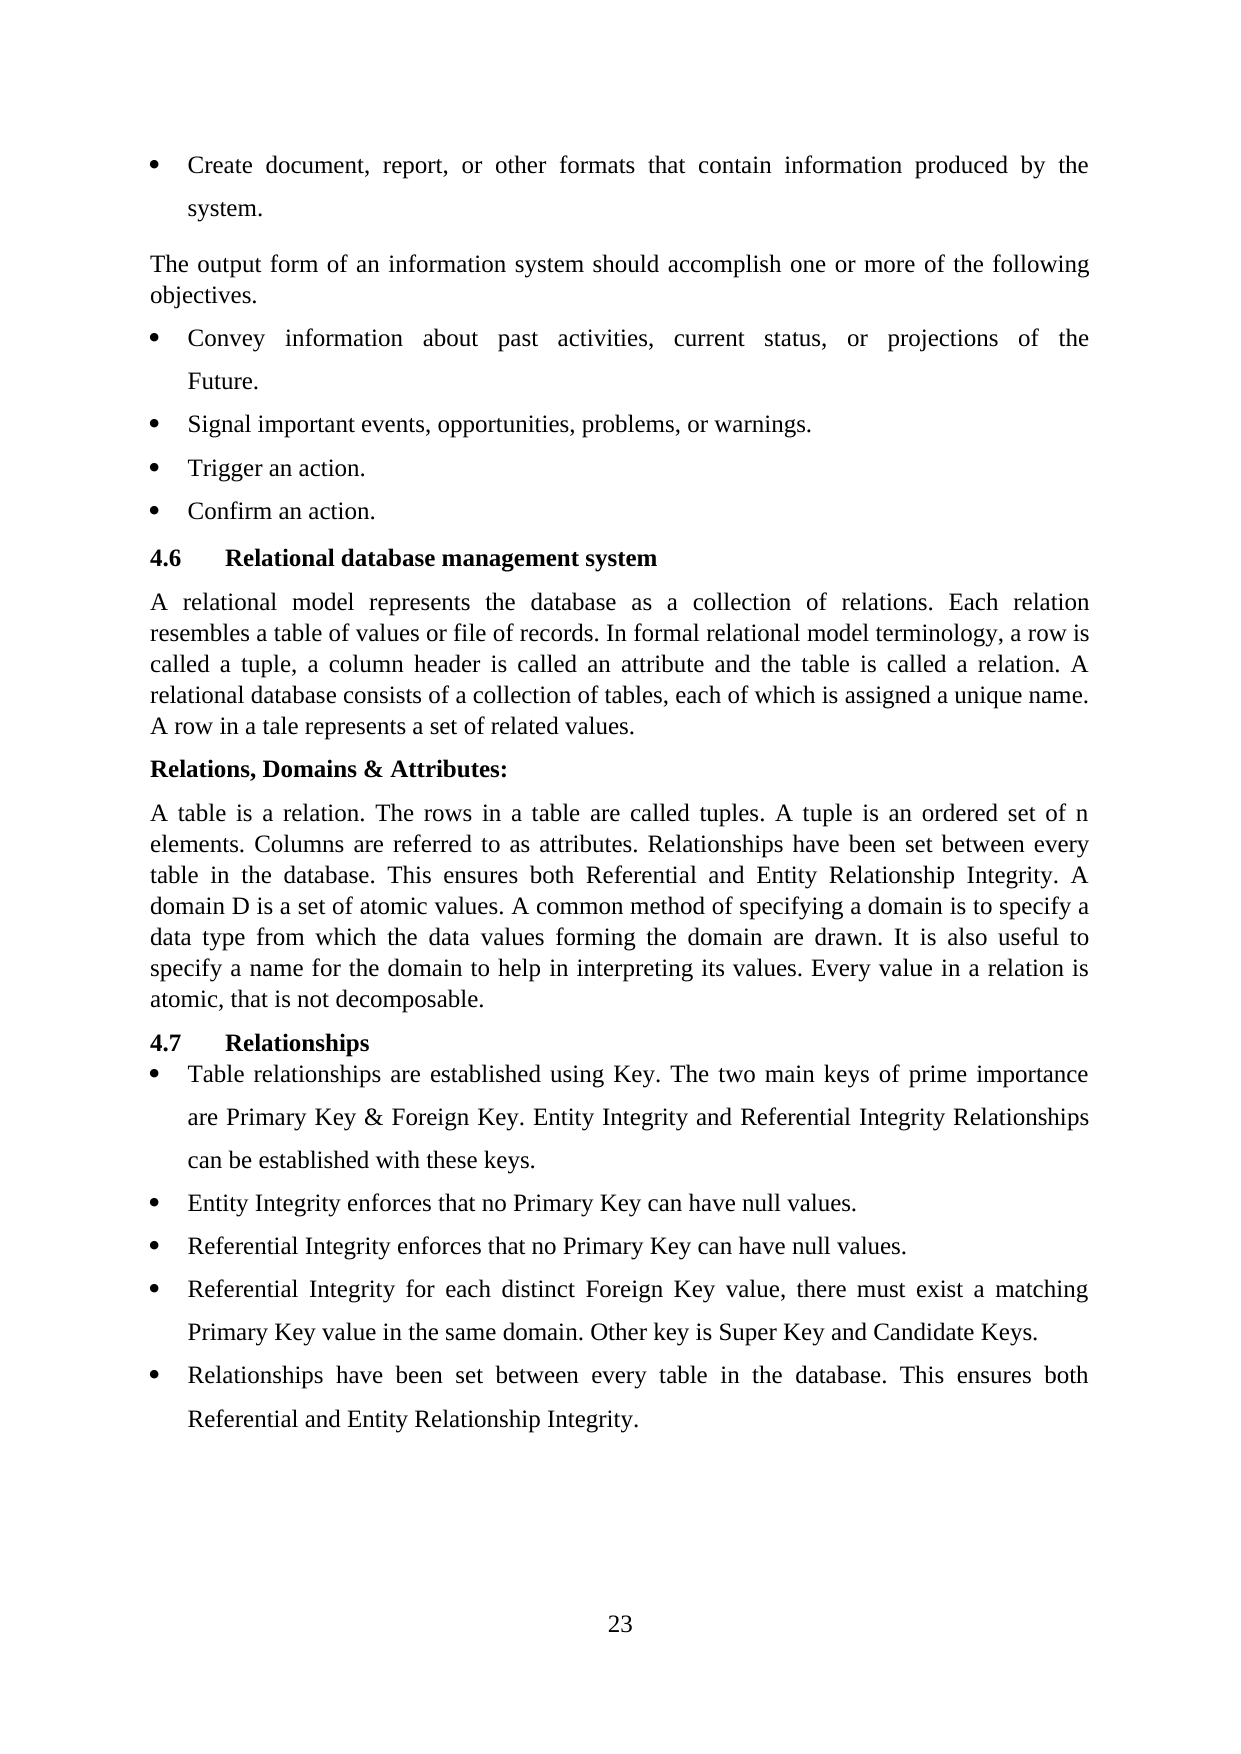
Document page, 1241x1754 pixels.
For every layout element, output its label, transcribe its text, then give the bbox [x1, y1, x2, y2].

subtitle Relationships [150, 1028, 1090, 1056]
list Relational database management system [150, 543, 1090, 572]
list Relationships have been set between every table in the database. This ensures both Referential and Entity Relationship Integrity. [150, 1361, 1090, 1432]
list Create document, report, or other formats that contain information produced by the system. [150, 150, 1090, 222]
list Confirm an action. [150, 496, 1090, 524]
list Trigger an action. [150, 453, 1090, 481]
list Referential Integrity enforces that no Primary Key can have null values. [150, 1231, 1090, 1260]
list Convey information about past activities, current status, or projections of the Future. [150, 323, 1090, 395]
list Referential Integrity for each distinct Foreign Key value, there must exist a matching Primary Key value in the same domain. Other key is Super Key and Candidate Keys. [150, 1274, 1090, 1346]
list Entity Integrity enforces that no Primary Key can have null values. [150, 1188, 1090, 1217]
text A table is a relation. The rows in a table are called tuples. A tuple is an ordered set of n elements. Columns are referred to as attributes. Relationships have been set between every table in the database. This ensures both Referential and Entity Relationship Integrity. A domain D is a set of atomic values. A common method of specifying a domain is to specify a data type from which the data values forming the domain are drawn. It is also useful to specify a name for the domain to help in interpreting its values. Every value in a relation is atomic, that is not decomposable. [150, 798, 1090, 1013]
text The output form of an information system should accomplish one or more of the following objectives. [150, 249, 1090, 308]
list Table relationships are established using Key. The two main keys of prime importance are Primary Key & Foreign Key. Entity Integrity and Referential Integrity Relationships can be established with these keys. [150, 1059, 1090, 1174]
text Relations, Domains & Attributes: [150, 754, 1090, 783]
list Signal important events, opportunities, problems, or warnings. [150, 409, 1090, 438]
text A relational model represents the database as a collection of relations. Each relation resembles a table of values or file of records. In formal relational model terminology, a row is called a tuple, a column header is called an attribute and the table is called a relation. A relational database consists of a collection of tables, each of which is assigned a unique name. A row in a tale represents a set of related values. [150, 587, 1090, 739]
